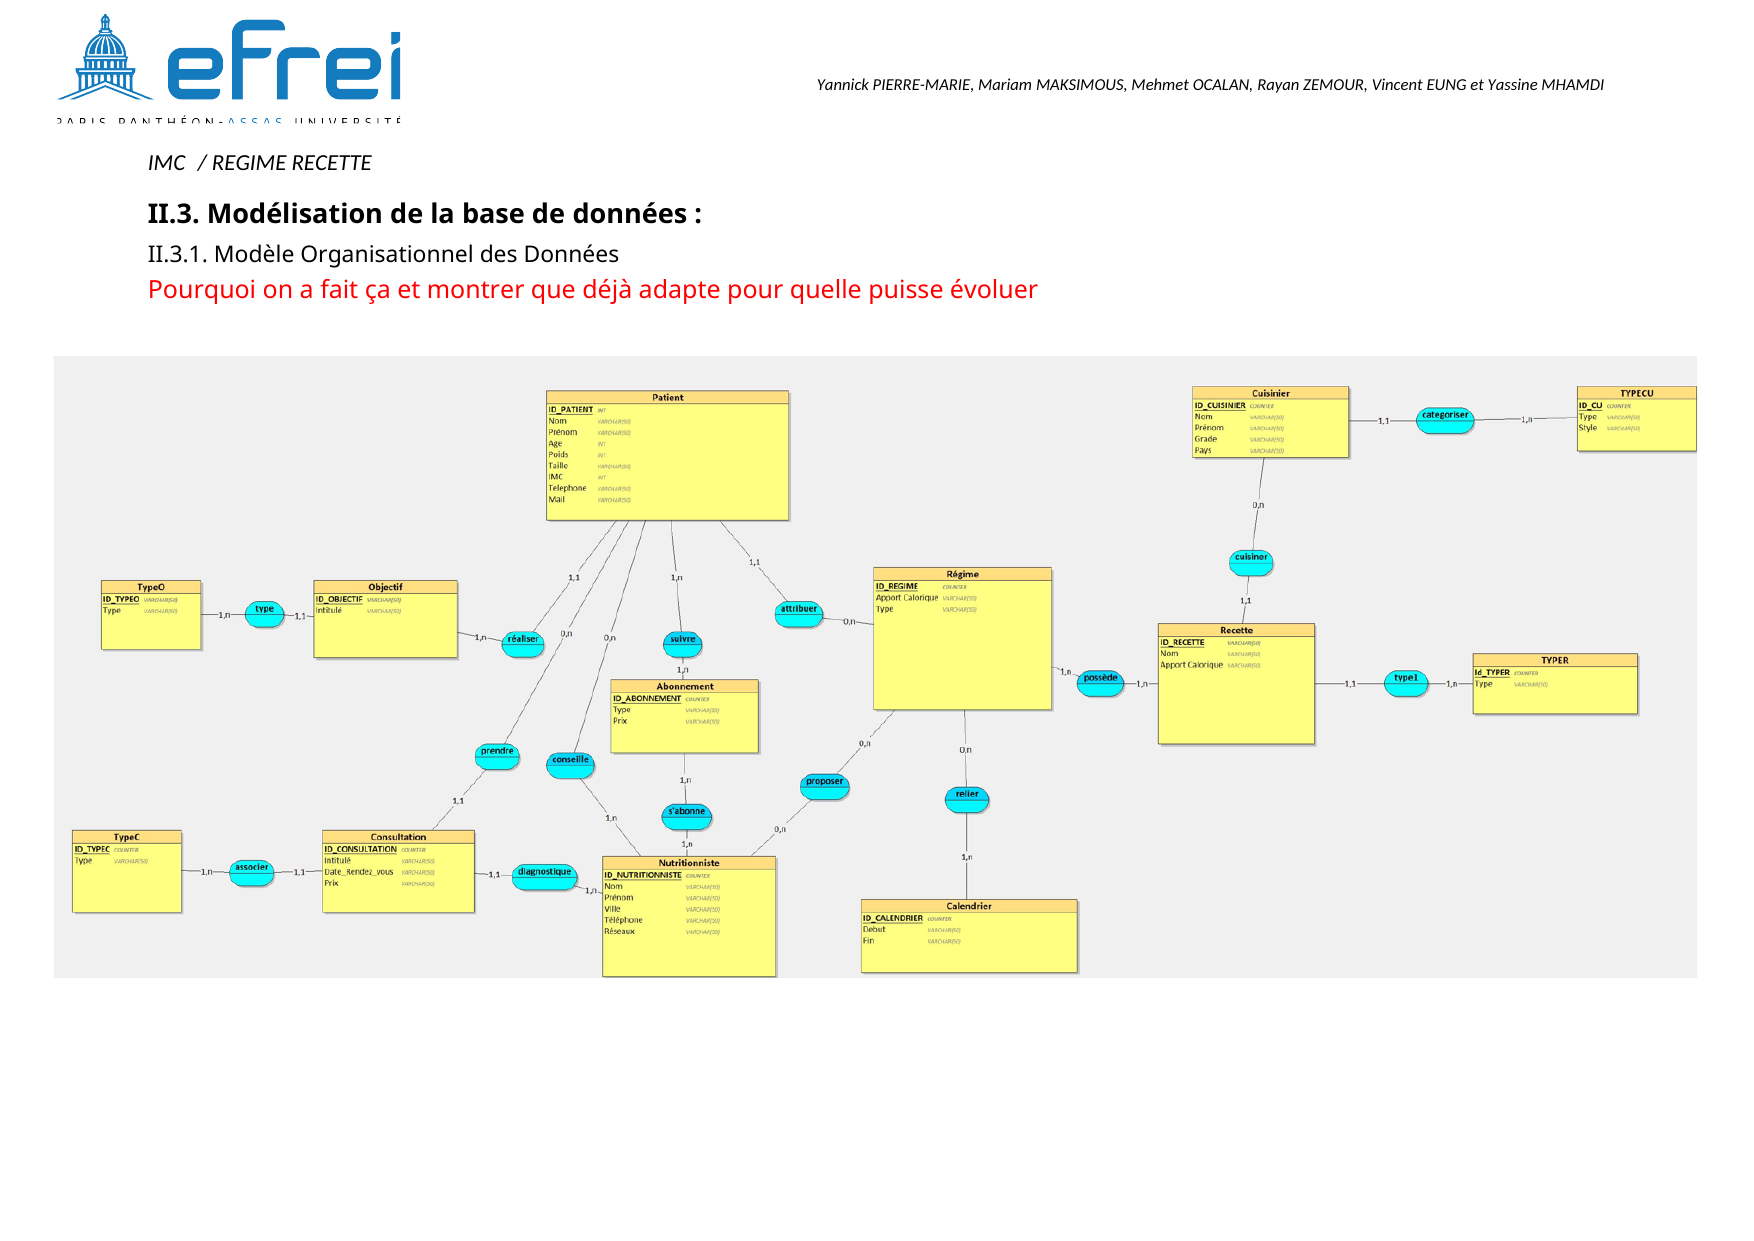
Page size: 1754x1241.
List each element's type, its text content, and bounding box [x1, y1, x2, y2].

text Pourquoi on a fait ça et montrer que déjà adapte pour quelle puisse évoluer [148, 272, 1606, 306]
text IMC / REGIME RECETTE [148, 148, 1606, 176]
subtitle II.3. Modélisation de la base de données : [148, 194, 1606, 231]
picture [53, 356, 1698, 978]
picture [56, 13, 400, 123]
subtitle II.3.1. Modèle Organisationnel des Données [148, 238, 1606, 270]
